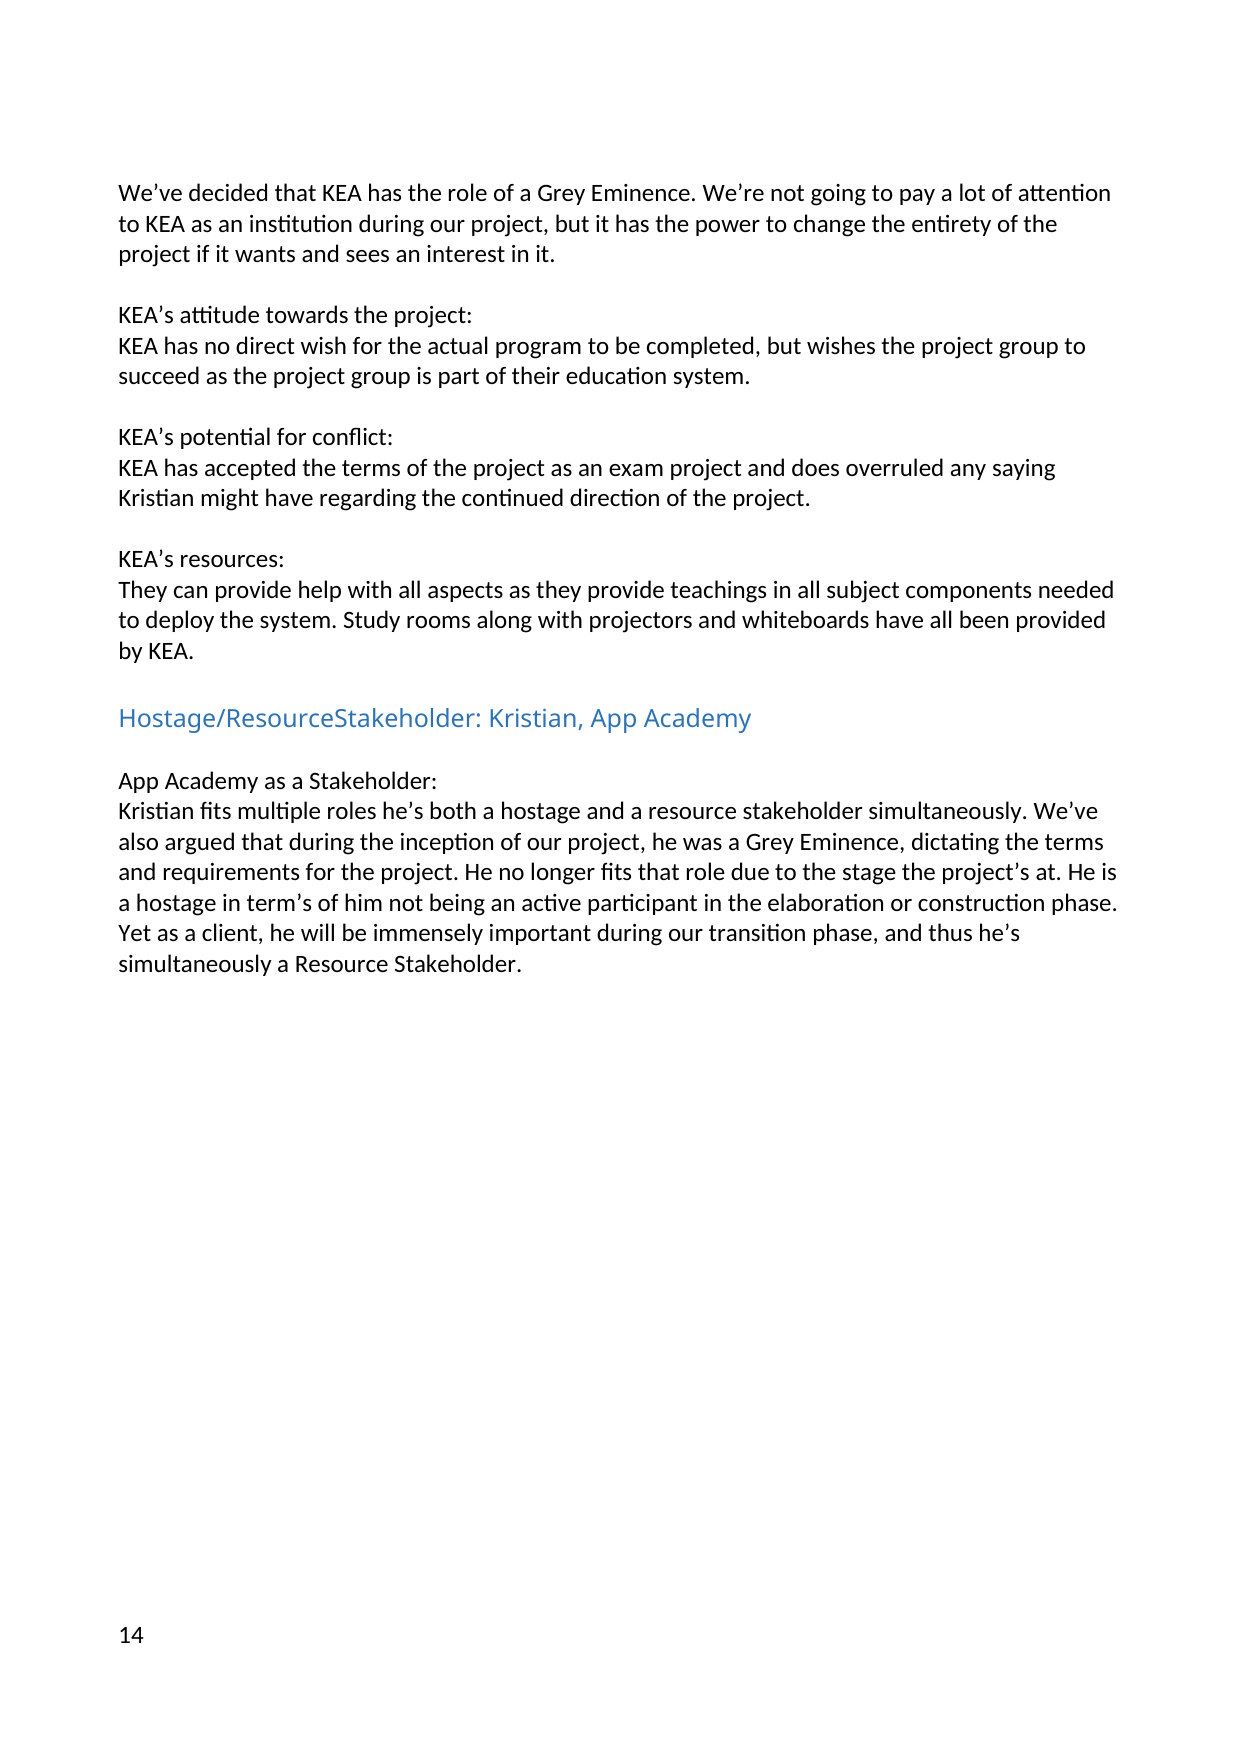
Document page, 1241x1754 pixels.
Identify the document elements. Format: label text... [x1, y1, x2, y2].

text They can provide help with all aspects as they provide teachings in all subject components needed to deploy the system. Study rooms along with projectors and whiteboards have all been provided by KEA. [118, 574, 1122, 666]
text We’ve decided that KEA has the role of a Grey Eminence. We’re not going to pay a lot of attention to KEA as an institution during our project, but it has the power to change the entirety of the project if it wants and sees an interest in it. [118, 177, 1122, 269]
text KEA has accepted the terms of the project as an exam project and does overruled any saying Kristian might have regarding the continued direction of the project. [118, 452, 1122, 513]
text KEA’s resources: [118, 543, 1122, 574]
text Kristian fits multiple roles he’s both a hostage and a resource stakeholder simultaneously. We’ve also argued that during the inception of our project, he was a Grey Eminence, dictating the terms and requirements for the project. He no longer fits that role due to the stage the project’s at. He is a hostage in term’s of him not being an active participant in the elaboration or construction phase. Yet as a client, he will be immensely important during our transition phase, and thus he’s simultaneously a Resource Stakeholder. [118, 795, 1122, 978]
text KEA’s potential for conflict: [118, 421, 1122, 452]
subtitle Hostage/ResourceStakeholder: Kristian, App Academy [118, 700, 1122, 734]
text KEA’s attitude towards the project: [118, 299, 1122, 330]
text KEA has no direct wish for the actual program to be completed, but wishes the project group to succeed as the project group is part of their education system. [118, 330, 1122, 391]
text App Academy as a Stakeholder: [118, 765, 1122, 795]
